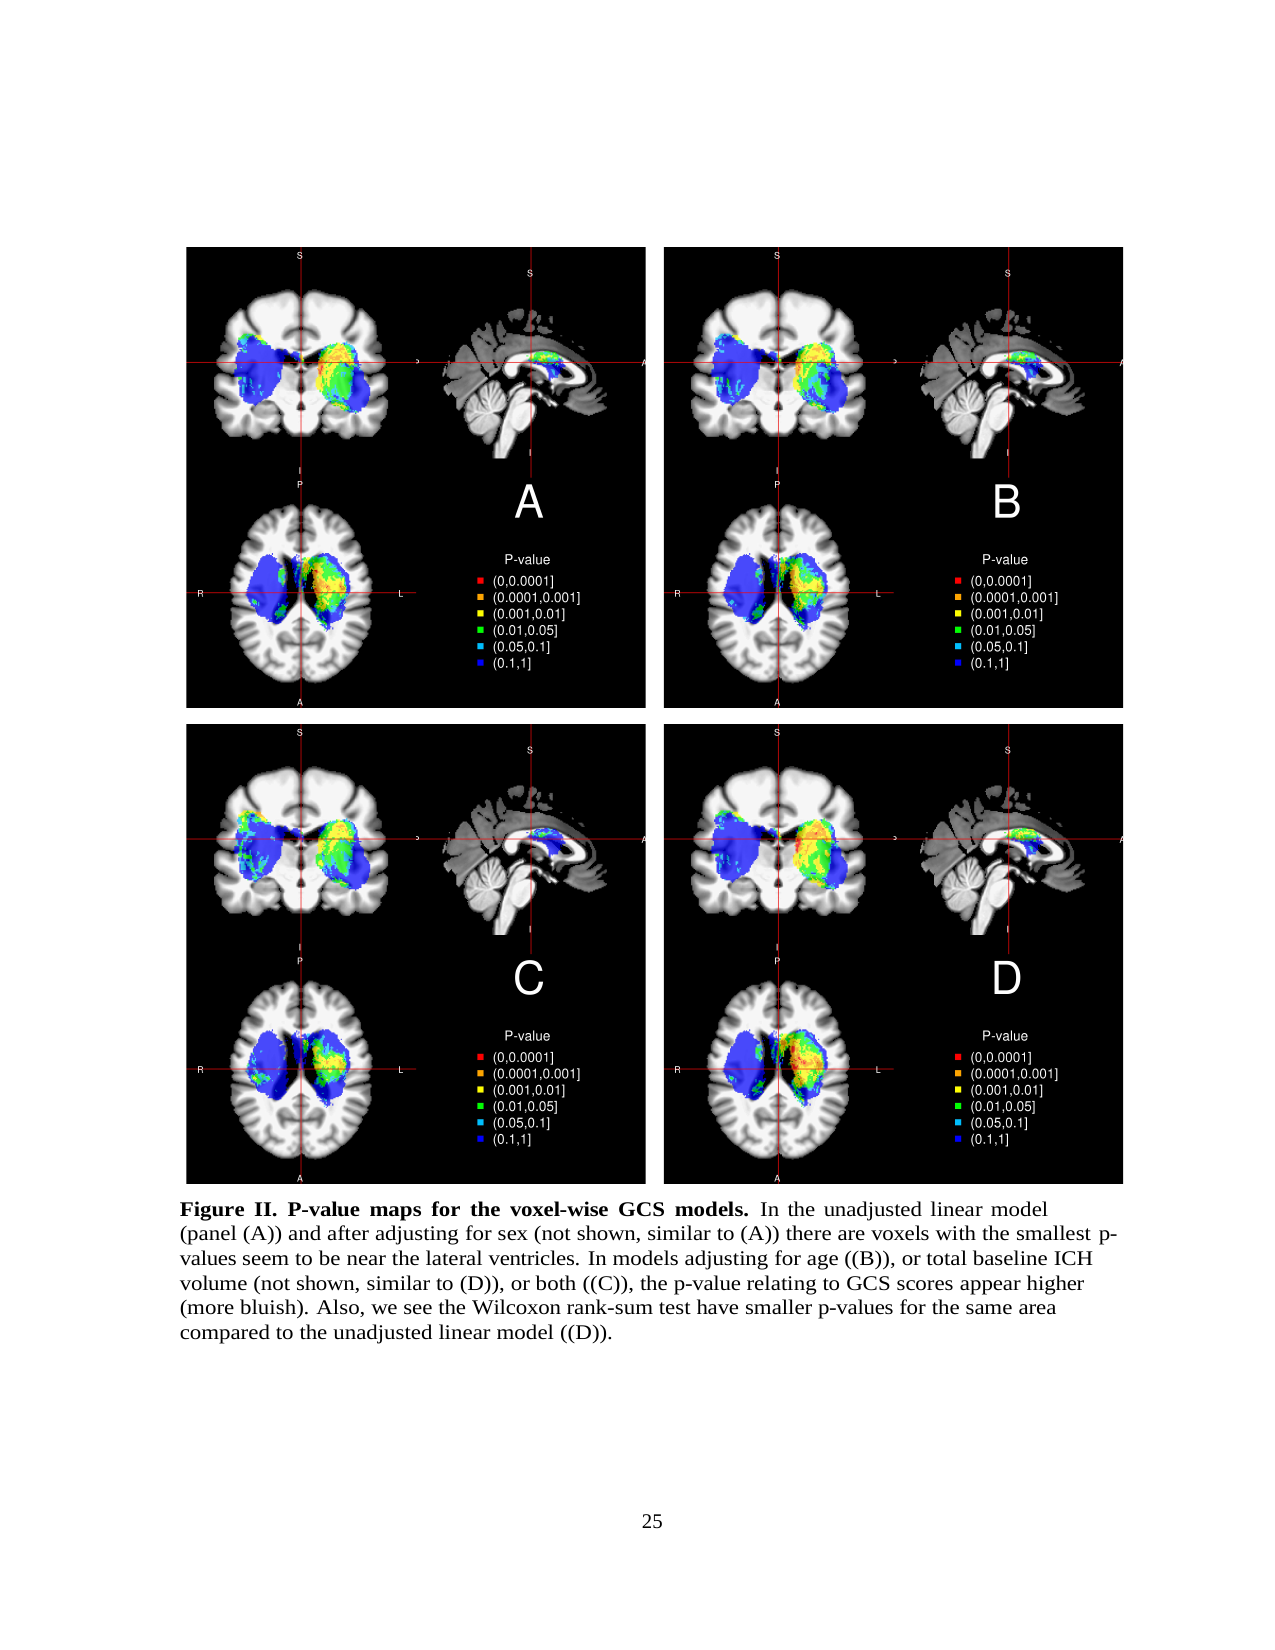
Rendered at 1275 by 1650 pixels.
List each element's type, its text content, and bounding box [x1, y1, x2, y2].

text Figure II. P-value maps for the voxel-wise GCS models. In the unadjusted linear model (panel (A)) and after adjusting for sex (not shown, similar to (A)) there are voxels with the smallest p-values seem to be near the lateral ventricles. In models adjusting for age ((B)), or total baseline ICH volume (not shown, similar to (D)), or both ((C)), the p-value relating to GCS scores appear higher (more bluish). Also, we see the Wilcoxon rank-sum test have smaller p-values for the same area compared to the unadjusted linear model ((D)). [179, 1196, 1117, 1344]
picture [663, 247, 1124, 708]
text 25 [175, 1509, 1129, 1533]
picture [186, 247, 646, 708]
picture [663, 724, 1124, 1184]
picture [186, 724, 646, 1184]
